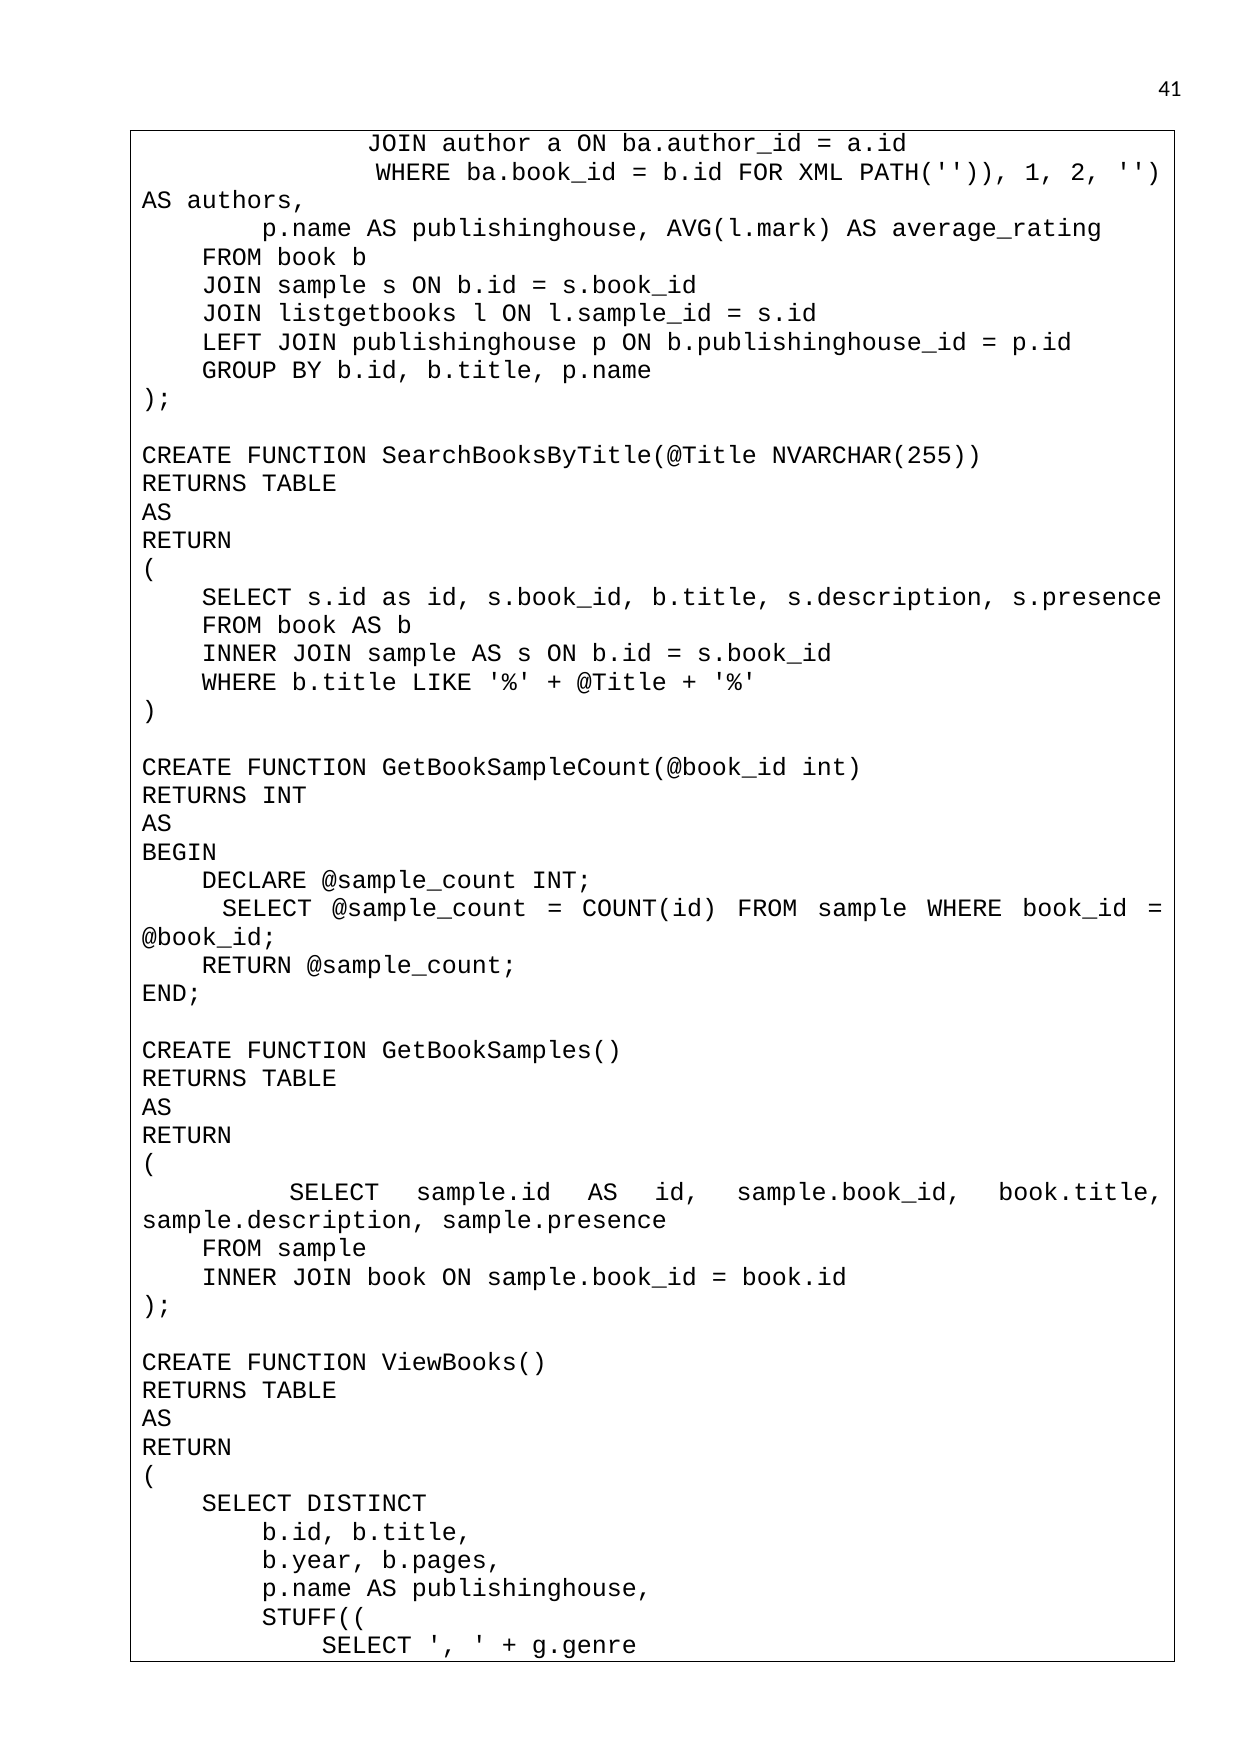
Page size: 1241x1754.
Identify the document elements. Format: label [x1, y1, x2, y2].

table_header [131, 131, 1174, 1661]
